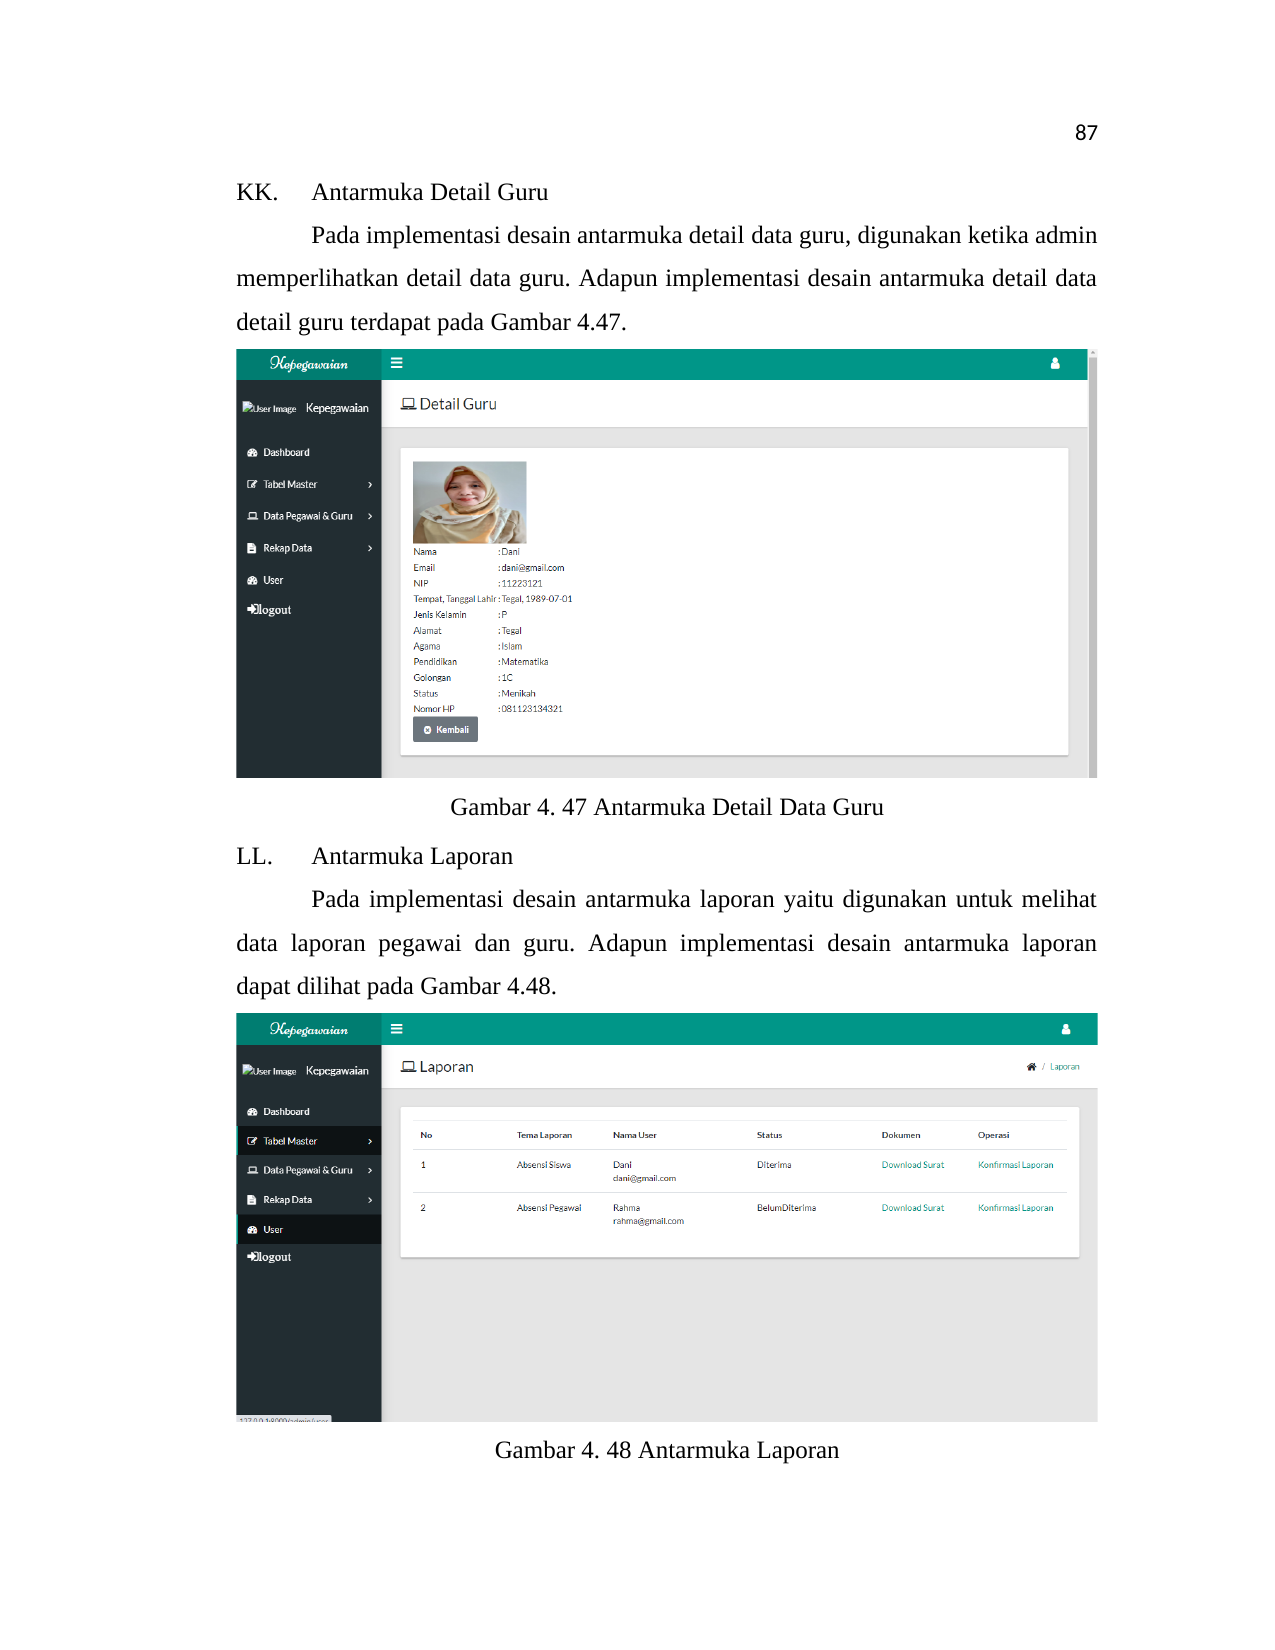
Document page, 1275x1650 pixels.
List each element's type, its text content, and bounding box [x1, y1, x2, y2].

text Pada implementasi desain antarmuka laporan yaitu digunakan untuk melihat data laporan pegawai dan guru. Adapun implementasi desain antarmuka laporan dapat dilihat pada Gambar 4.48. [236, 884, 1098, 999]
list Antarmuka Detail Guru [236, 177, 1098, 206]
picture [236, 349, 1098, 778]
text Pada implementasi desain antarmuka detail data guru, digunakan ketika admin memperlihatkan detail data guru. Adapun implementasi desain antarmuka detail data detail guru terdapat pada Gambar 4.47. [236, 220, 1098, 335]
picture [236, 1013, 1098, 1422]
list Antarmuka Laporan [236, 841, 1098, 870]
